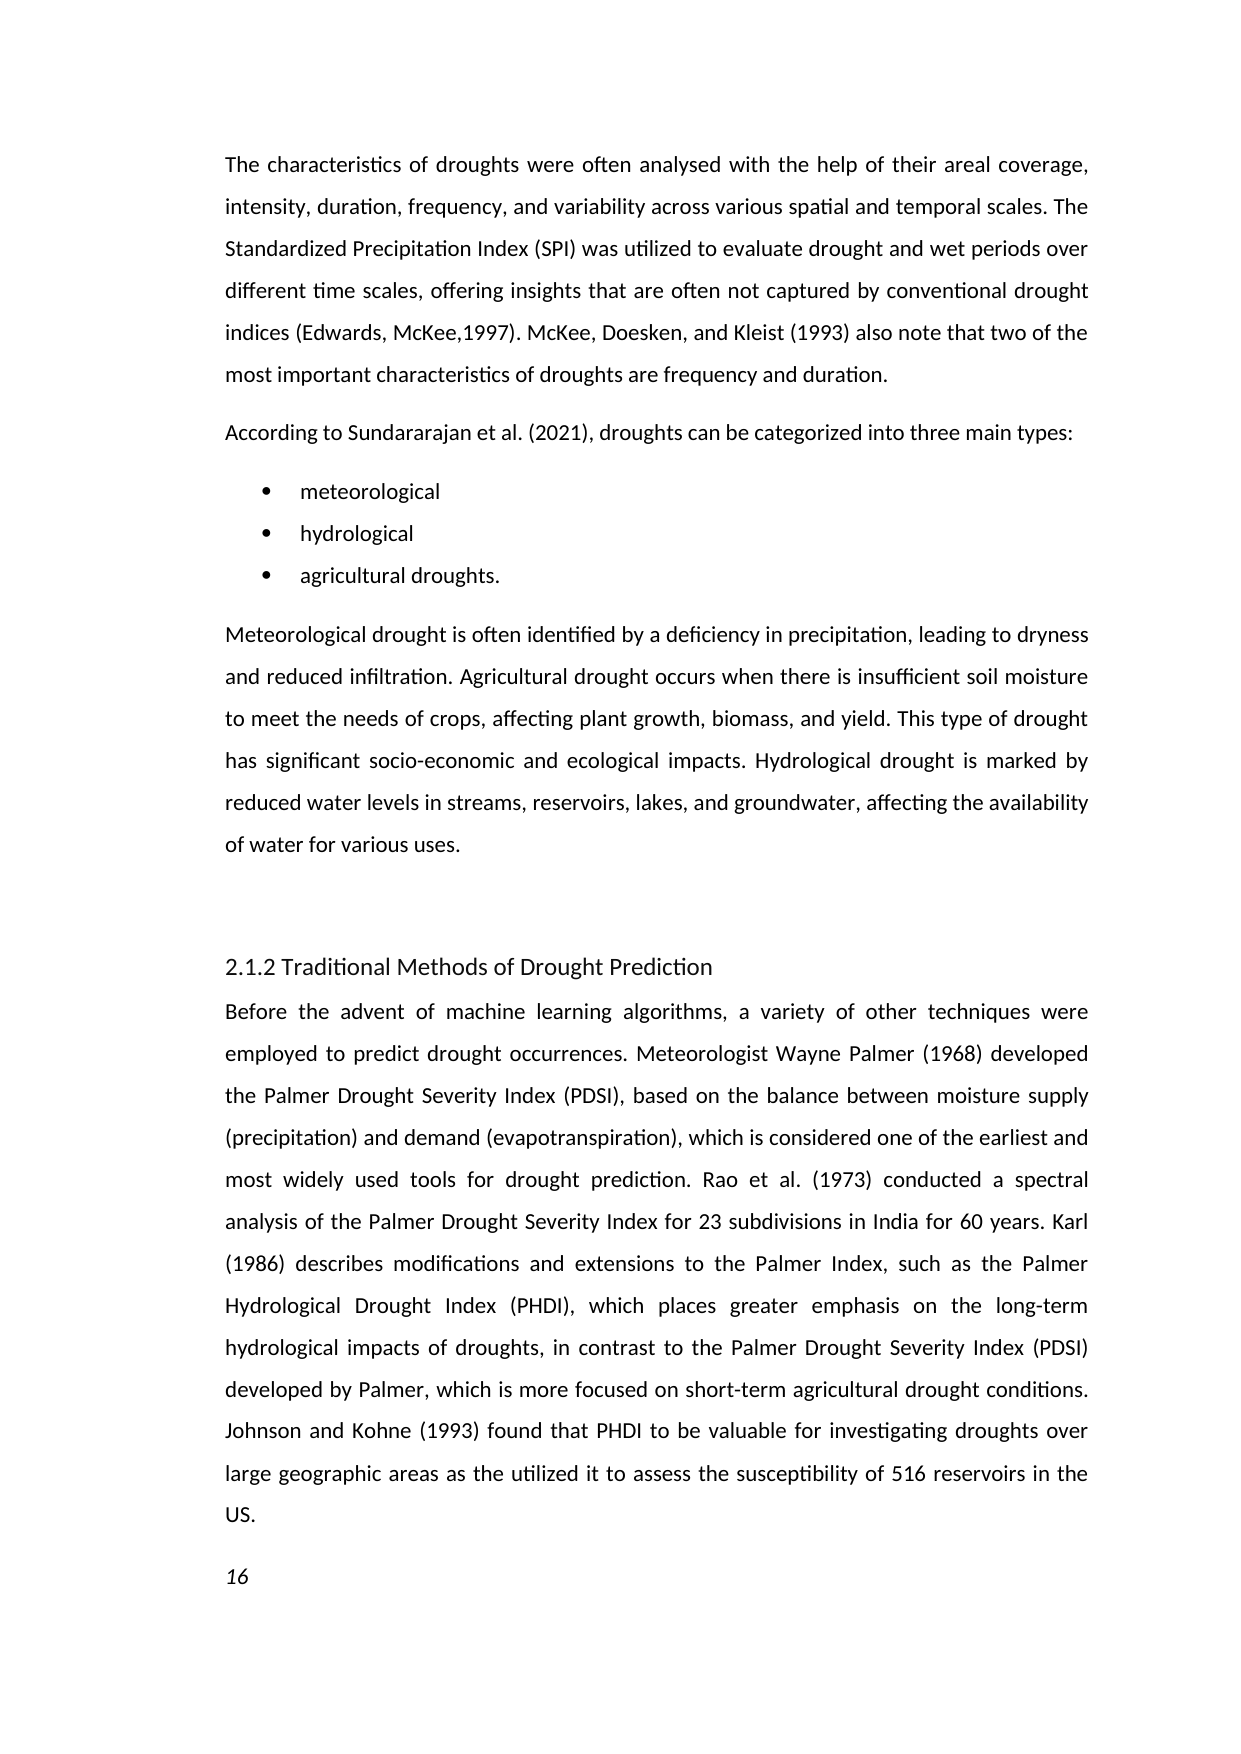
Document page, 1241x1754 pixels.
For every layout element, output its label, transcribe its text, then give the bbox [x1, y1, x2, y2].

text The characteristics of droughts were often analysed with the help of their areal coverage, intensity, duration, frequency, and variability across various spatial and temporal scales. The Standardized Precipitation Index (SPI) was utilized to evaluate drought and wet periods over different time scales, offering insights that are often not captured by conventional drought indices (Edwards, McKee,1997). McKee, Doesken, and Kleist (1993) also note that two of the most important characteristics of droughts are frequency and duration. [225, 150, 1090, 388]
list meteorological [262, 477, 1090, 505]
text Meteorological drought is often identified by a deficiency in precipitation, leading to dryness and reduced infiltration. Agricultural drought occurs when there is insufficient soil moisture to meet the needs of crops, affecting plant growth, biomass, and yield. This type of drought has significant socio-economic and ecological impacts. Hydrological drought is marked by reduced water levels in streams, reservoirs, lakes, and groundwater, affecting the availability of water for various uses. [225, 620, 1090, 858]
text According to Sundararajan et al. (2021), droughts can be categorized into three main types: [225, 418, 1090, 447]
list hydrological [262, 519, 1090, 547]
subtitle 2.1.2 Traditional Methods of Drought Prediction [225, 951, 1090, 982]
text Before the advent of machine learning algorithms, a variety of other techniques were employed to predict drought occurrences. Meteorologist Wayne Palmer (1968) developed the Palmer Drought Severity Index (PDSI), based on the balance between moisture supply (precipitation) and demand (evapotranspiration), which is considered one of the earliest and most widely used tools for drought prediction. Rao et al. (1973) conducted a spectral analysis of the Palmer Drought Severity Index for 23 subdivisions in India for 60 years. Karl (1986) describes modifications and extensions to the Palmer Index, such as the Palmer Hydrological Drought Index (PHDI), which places greater emphasis on the long-term hydrological impacts of droughts, in contrast to the Palmer Drought Severity Index (PDSI) developed by Palmer, which is more focused on short-term agricultural drought conditions. Johnson and Kohne (1993) found that PHDI to be valuable for investigating droughts over large geographic areas as the utilized it to assess the susceptibility of 516 reservoirs in the US. [225, 997, 1090, 1529]
list agricultural droughts. [262, 561, 1090, 589]
